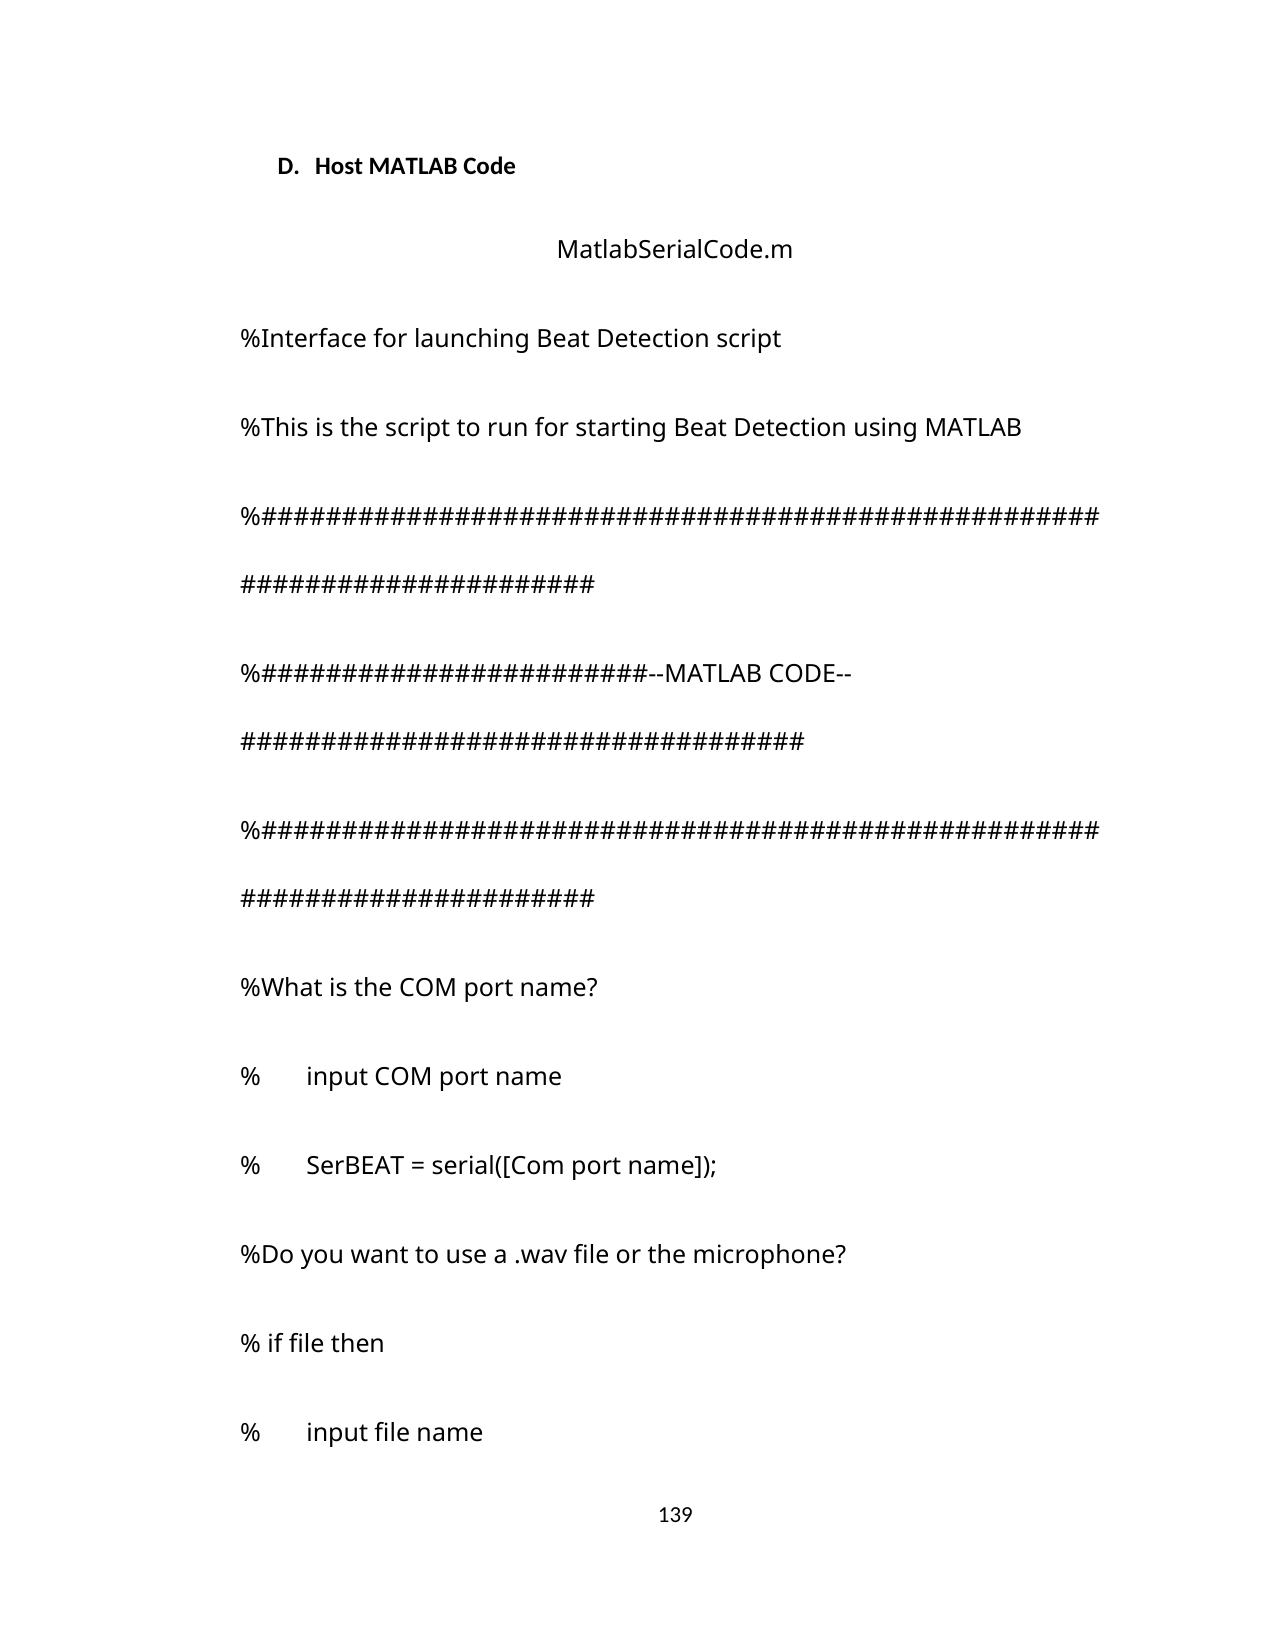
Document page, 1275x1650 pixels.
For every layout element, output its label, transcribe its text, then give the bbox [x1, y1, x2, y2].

text MatlabSerialCode.m [240, 232, 1110, 266]
text %What is the COM port name? [240, 970, 1110, 1004]
text %########################################################################## [240, 499, 1110, 601]
text %This is the script to run for starting Beat Detection using MATLAB [240, 410, 1110, 444]
text %Do you want to use a .wav file or the microphone? [240, 1237, 1110, 1271]
text % if file then [240, 1326, 1110, 1360]
text %########################--MATLAB CODE--################################### [240, 656, 1110, 758]
list Host MATLAB Code [277, 150, 1110, 181]
text % input COM port name [240, 1059, 1110, 1093]
text %Interface for launching Beat Detection script [240, 321, 1110, 355]
text % SerBEAT = serial([Com port name]); [240, 1148, 1110, 1182]
text %########################################################################## [240, 813, 1110, 915]
text % input file name [240, 1415, 1110, 1449]
